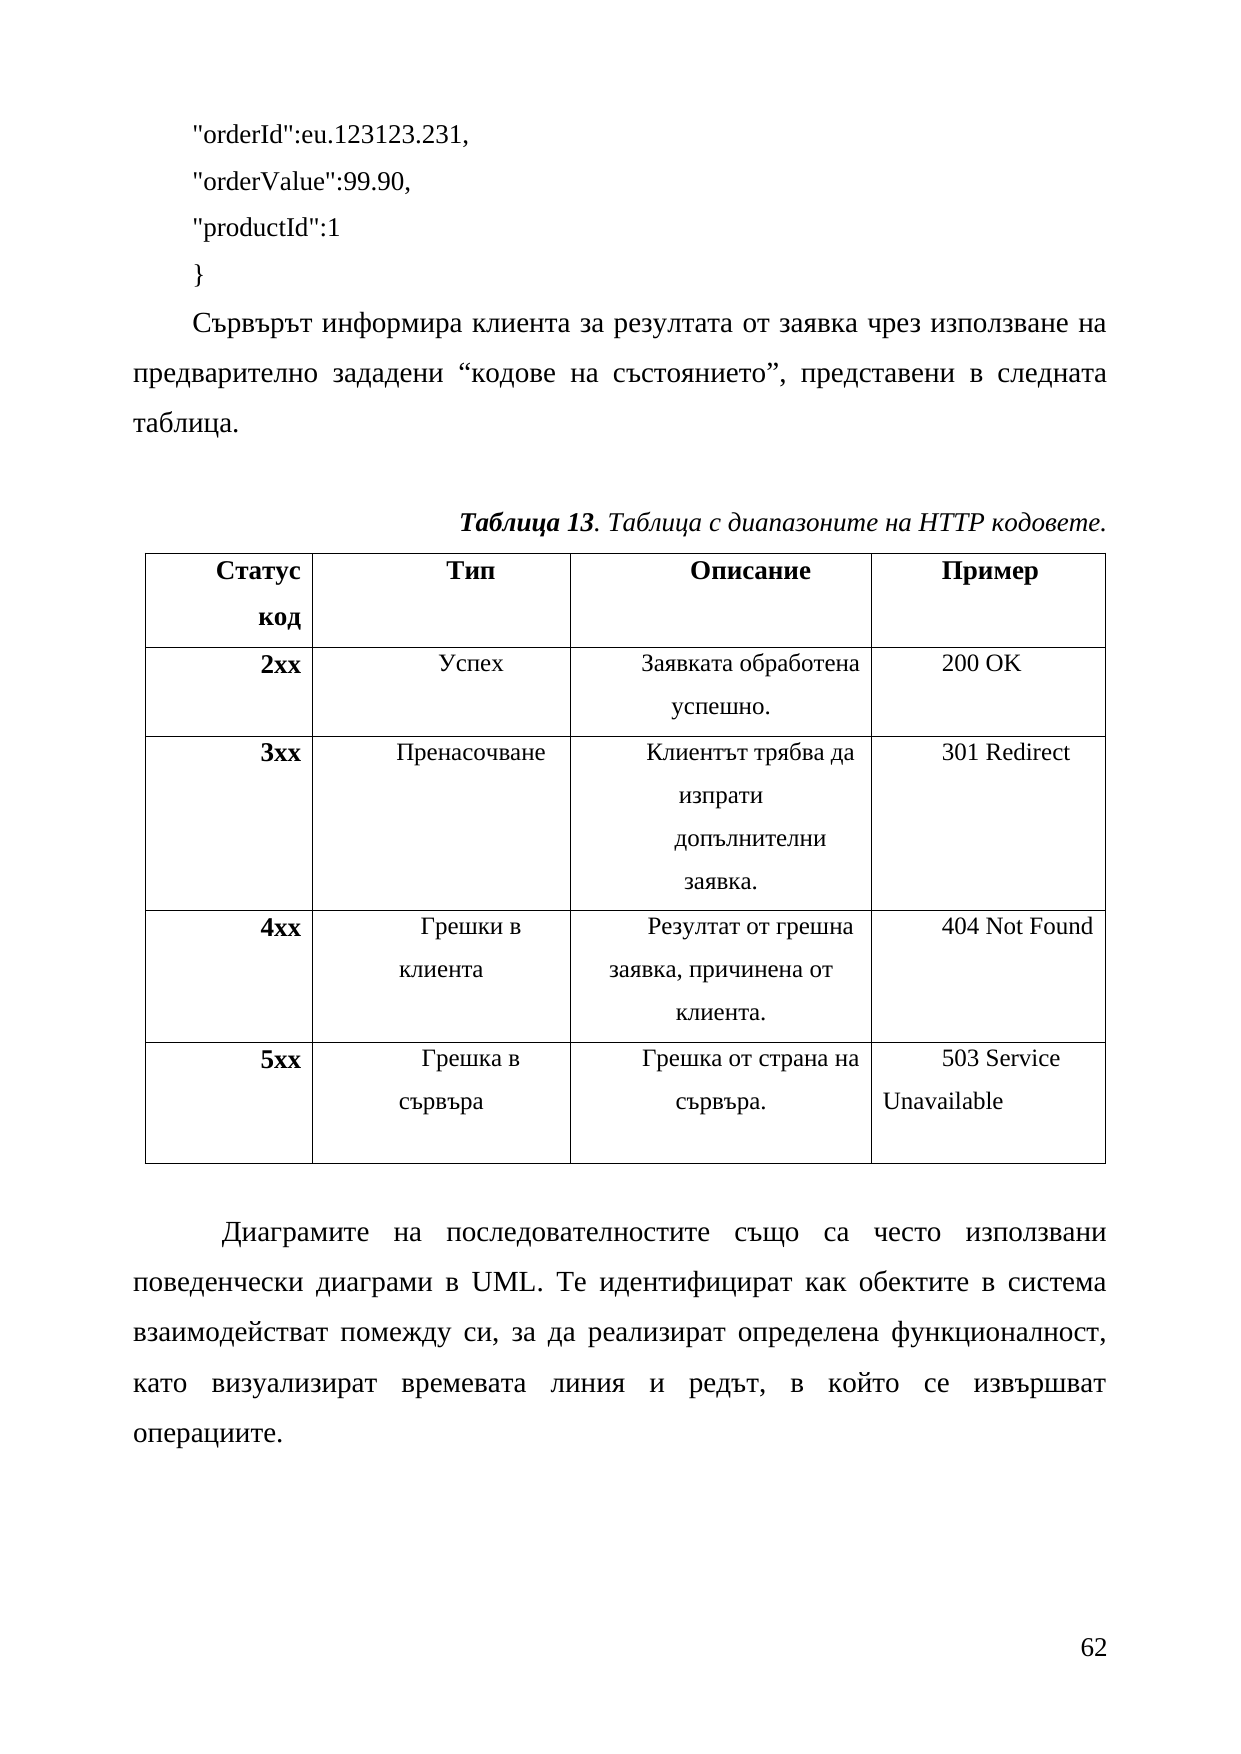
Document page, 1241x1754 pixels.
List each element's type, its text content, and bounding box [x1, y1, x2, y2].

text Таблица 13. Таблица с диапазоните на HTTP кодовете. [133, 506, 1107, 537]
text } [133, 258, 1107, 289]
table_cell Пренасочване [313, 737, 570, 910]
table_cell 4xx [146, 911, 312, 1042]
table_cell Грешки в клиента [313, 911, 570, 1042]
table_header Описание [571, 554, 871, 647]
table_cell 2xx [146, 648, 312, 736]
table_header Тип [313, 554, 570, 647]
table_cell 301 Redirect [872, 737, 1105, 910]
table_cell Резултат от грешна заявка, причинена от клиента. [571, 911, 871, 1042]
table_cell 200 OK [872, 648, 1105, 736]
table_header Пример [872, 554, 1105, 647]
table_cell Клиентът трябва да изпрати допълнителни заявка. [571, 737, 871, 910]
table_cell 5xx [146, 1043, 312, 1163]
table_cell Грешка в сървъра [313, 1043, 570, 1163]
text Диаграмите на последователностите също са често използвани поведенчески диаграми в UML. Те идентифицират как обектите в система взаимодействат помежду си, за да реализират определена функционалност, като визуализират времевата линия и редът, в който се извършват операциите. [133, 1214, 1107, 1449]
text "productId":1 [133, 211, 1107, 243]
text "orderId":eu.123123.231, [133, 118, 1107, 149]
text Сървърът информира клиента за резултата от заявка чрез използване на предварително зададени “кодове на състоянието”, представени в следната таблица. [133, 305, 1107, 439]
table_cell Успех [313, 648, 570, 736]
table_cell Грешка от страна на сървъра. [571, 1043, 871, 1163]
table_cell 503 Service Unavailable [872, 1043, 1105, 1163]
table_cell 404 Not Found [872, 911, 1105, 1042]
text "orderValue":99.90, [133, 165, 1107, 196]
table_header Статус код [146, 554, 312, 647]
table_cell Заявката обработена успешно. [571, 648, 871, 736]
table_cell 3xx [146, 737, 312, 910]
